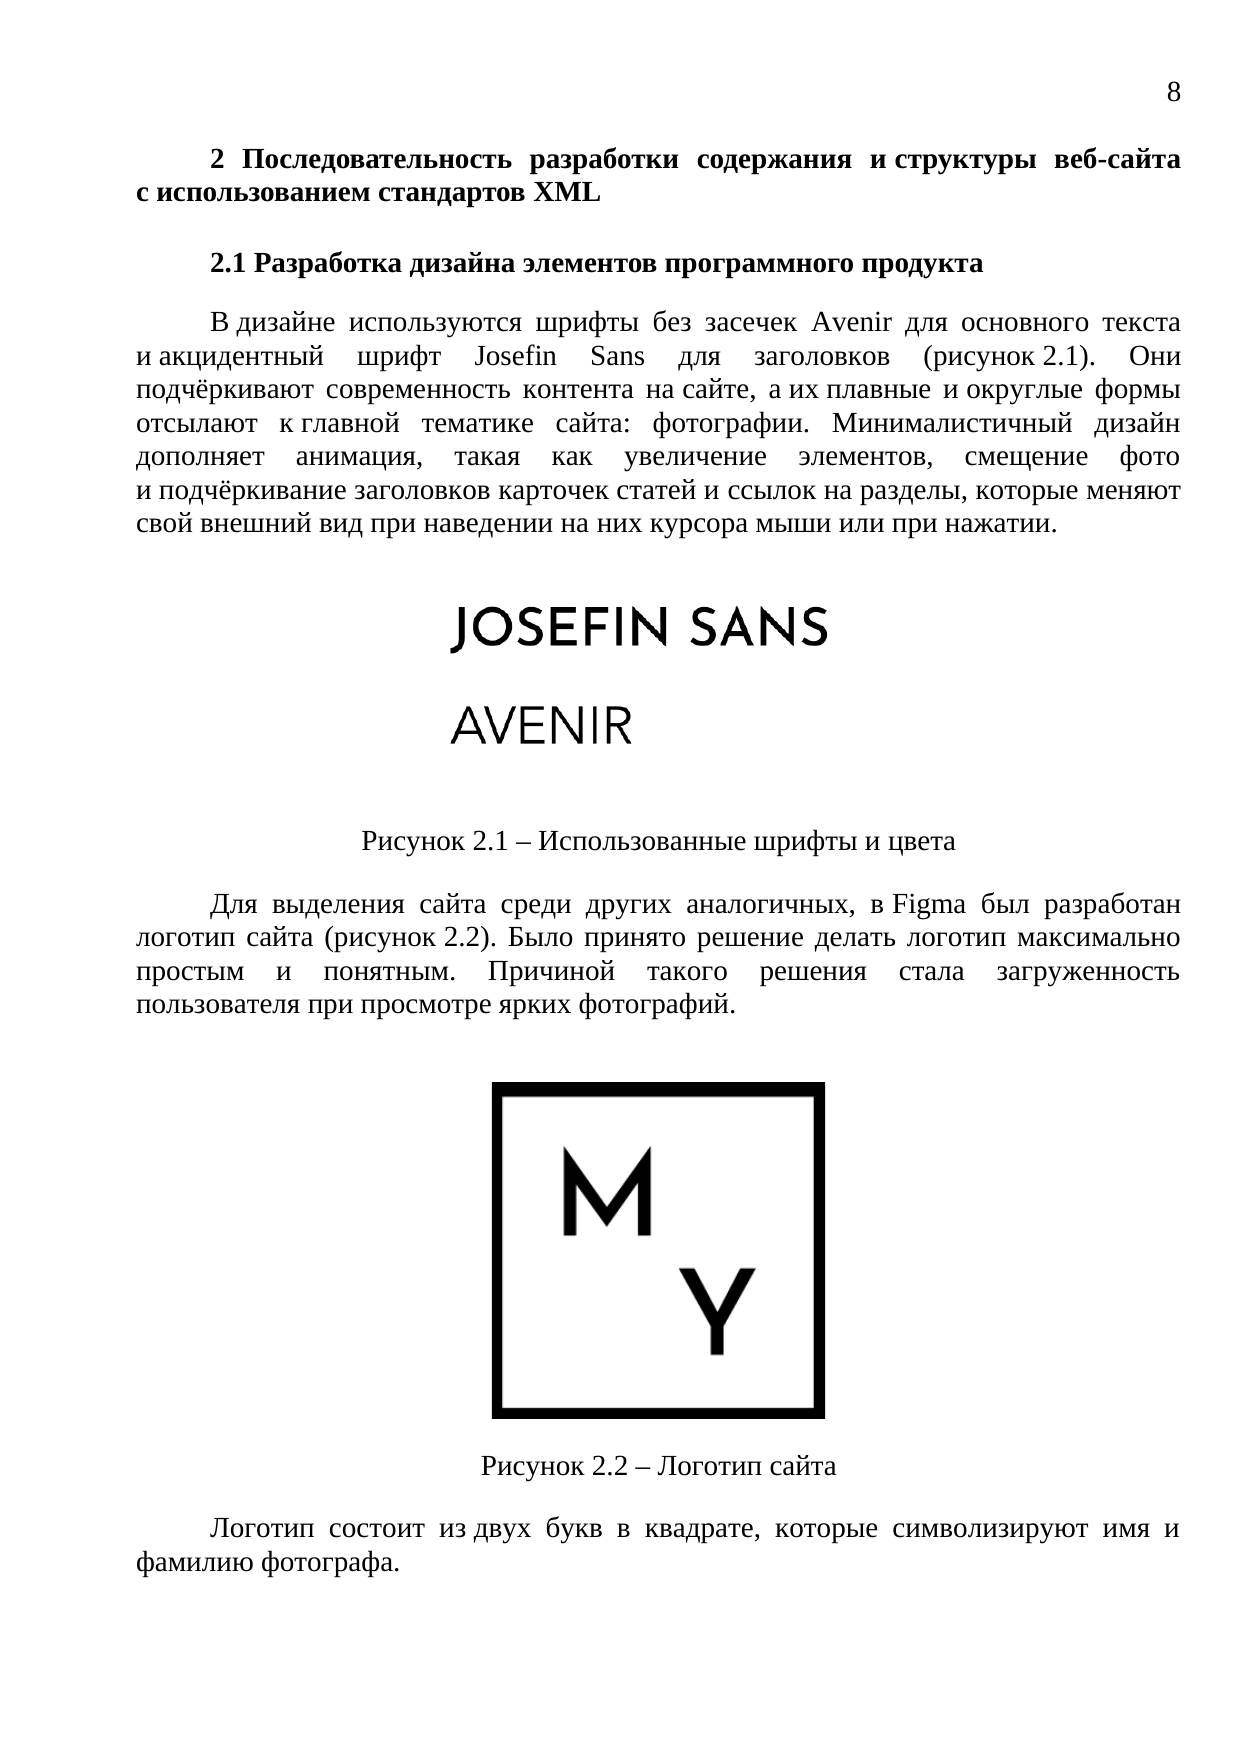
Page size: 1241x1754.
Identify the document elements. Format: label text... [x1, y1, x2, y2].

subtitle 2 Последовательность разработки содержания и структуры веб-сайта с использованием стандартов XML [136, 141, 1181, 208]
text Для выделения сайта среди других аналогичных, в Figma был разработан логотип сайта (рисунок 2.2). Было принято решение делать логотип максимально простым и понятным. Причиной такого решения стала загруженность пользователя при просмотре ярких фотографий. [136, 886, 1181, 1020]
text Рисунок 2.2 – Логотип сайта [136, 1448, 1181, 1481]
text В дизайне используются шрифты без засечек Avenir для основного текста и акцидентный шрифт Josefin Sans для заголовков (рисунок 2.1). Они подчёркивают современность контента на сайте, а их плавные и округлые формы отсылают к главной тематике сайта: фотографии. Минималистичный дизайн дополняет анимация, такая как увеличение элементов, смещение фото и подчёркивание заголовков карточек статей и ссылок на разделы, которые меняют свой внешний вид при наведении на них курсора мыши или при нажатии. [136, 304, 1181, 539]
text Логотип состоит из двух букв в квадрате, которые символизируют имя и фамилию фотографа. [136, 1510, 1181, 1577]
picture [416, 568, 901, 794]
text Рисунок 2.1 – Использованные шрифты и цвета [136, 823, 1181, 857]
subtitle 2.1 Разработка дизайна элементов программного продукта [136, 246, 1181, 279]
picture [491, 1082, 826, 1419]
